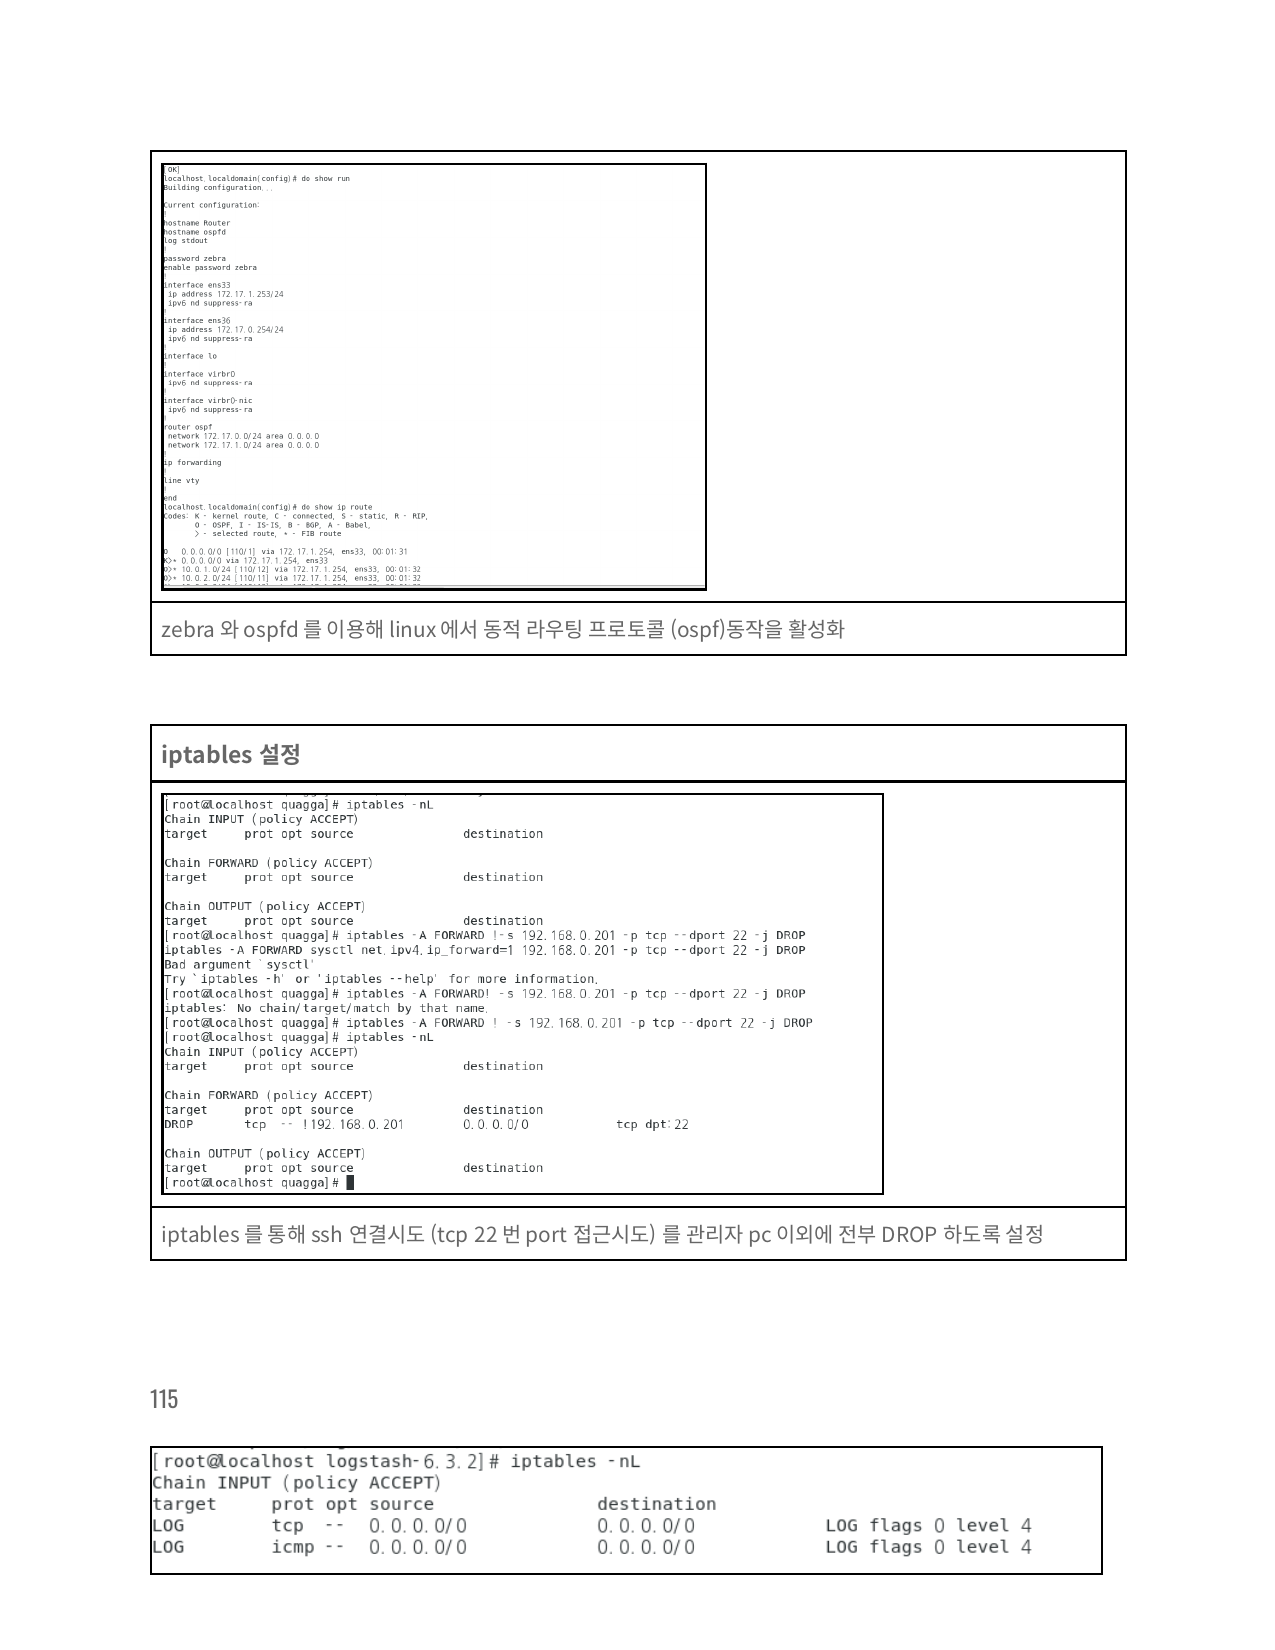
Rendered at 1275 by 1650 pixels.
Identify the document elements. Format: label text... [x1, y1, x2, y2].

table_cell [152, 152, 1125, 601]
table_cell [152, 783, 1125, 1206]
picture [152, 1448, 1101, 1573]
picture [164, 165, 705, 588]
table_header iptables 설정 [152, 726, 1125, 780]
table_cell iptables를 통해 ssh 연결시도 (tcp 22번 port 접근시도) 를 관리자 pc이외에 전부 DROP 하도록 설정 [152, 1208, 1125, 1259]
table_cell zebra와 ospfd를 이용해 linux에서 동적 라우팅 프로토콜 (ospf)동작을 활성화 [152, 603, 1125, 654]
picture [164, 795, 882, 1193]
